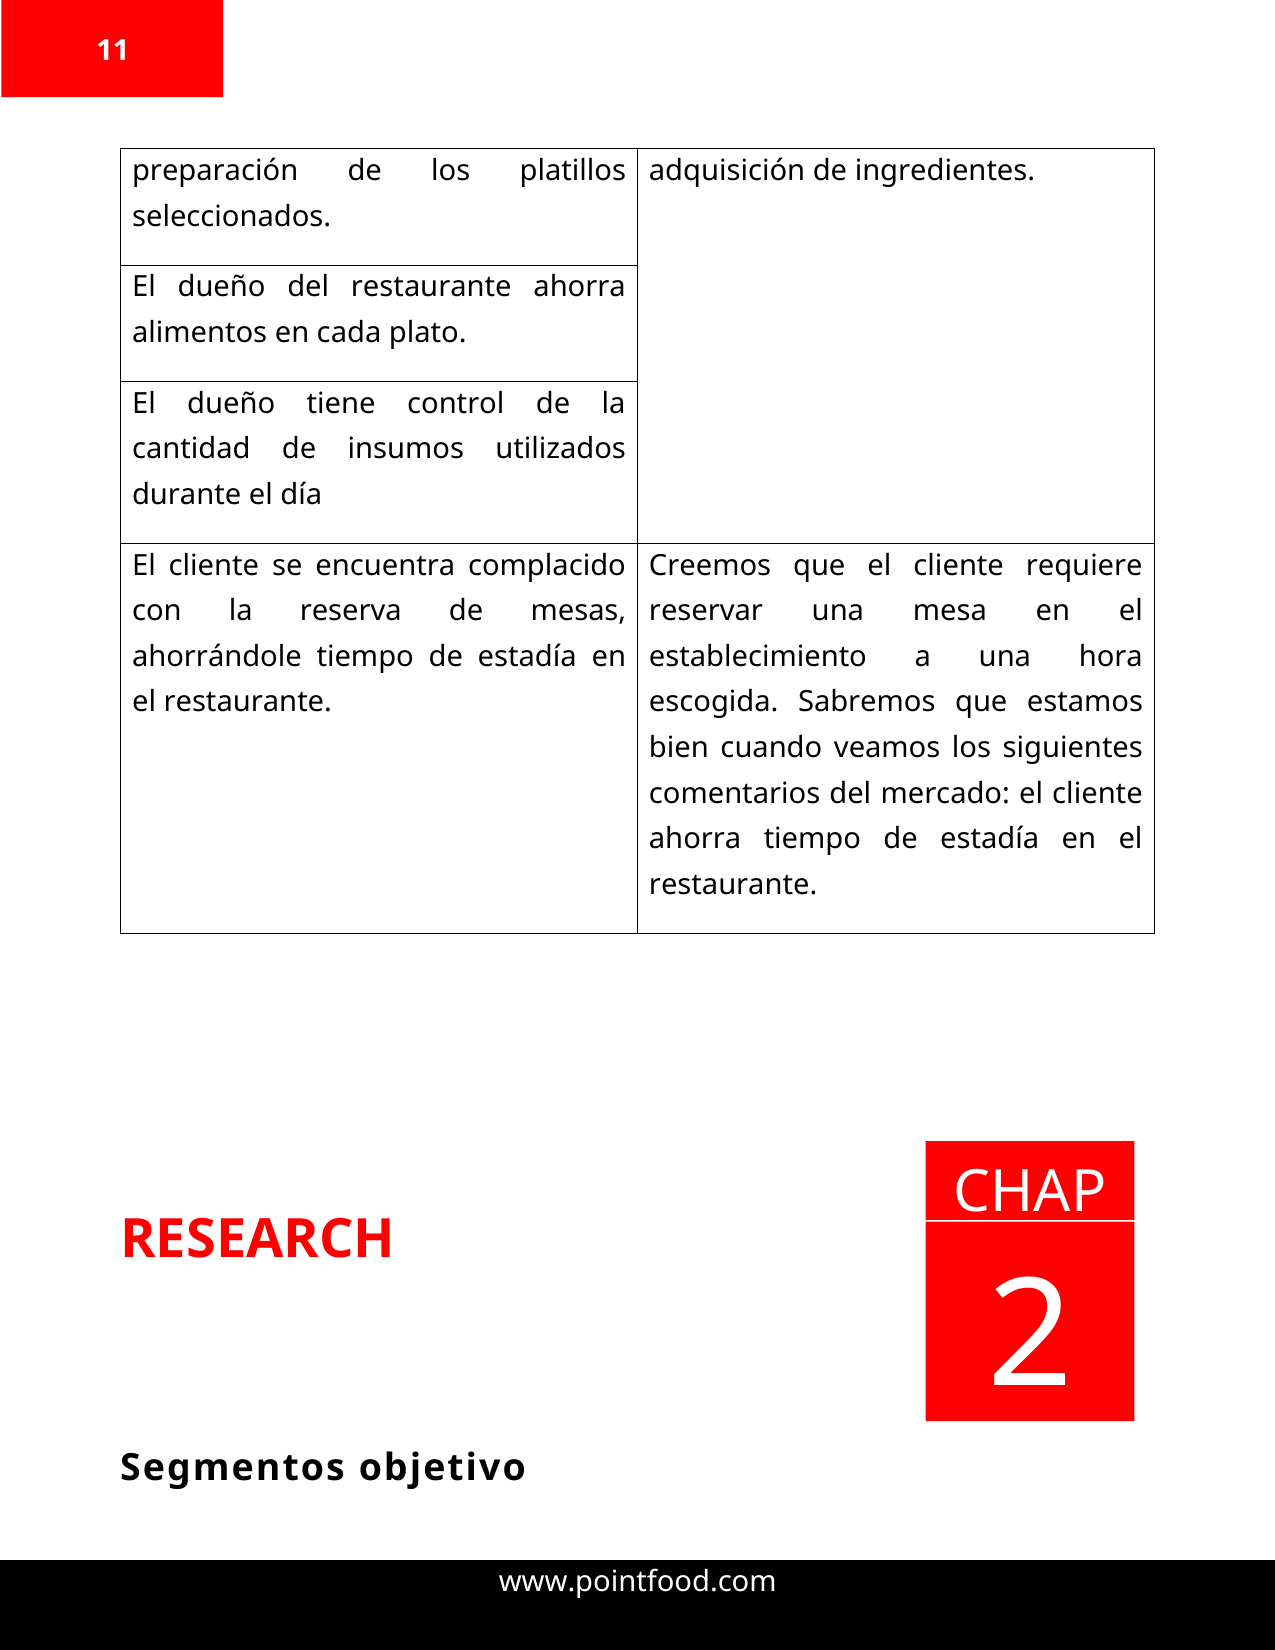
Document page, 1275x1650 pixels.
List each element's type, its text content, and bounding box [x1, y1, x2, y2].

subtitle RESEARCH [120, 1200, 1155, 1274]
table_cell El cliente se encuentra complacido con la reserva de mesas, ahorrándole tiempo de estadía en el restaurante. [121, 544, 637, 933]
subtitle Segmentos objetivo [120, 1440, 1155, 1491]
table_cell El dueño del restaurante ahorra alimentos en cada plato. [121, 266, 637, 381]
table_cell Creemos que el cliente requiere reservar una mesa en el establecimiento a una hora escogida. Sabremos que estamos bien cuando veamos los siguientes comentarios del mercado: el cliente ahorra tiempo de estadía en el restaurante. [638, 544, 1154, 933]
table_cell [121, 149, 637, 264]
table_cell El dueño tiene control de la cantidad de insumos utilizados durante el día [121, 382, 637, 543]
